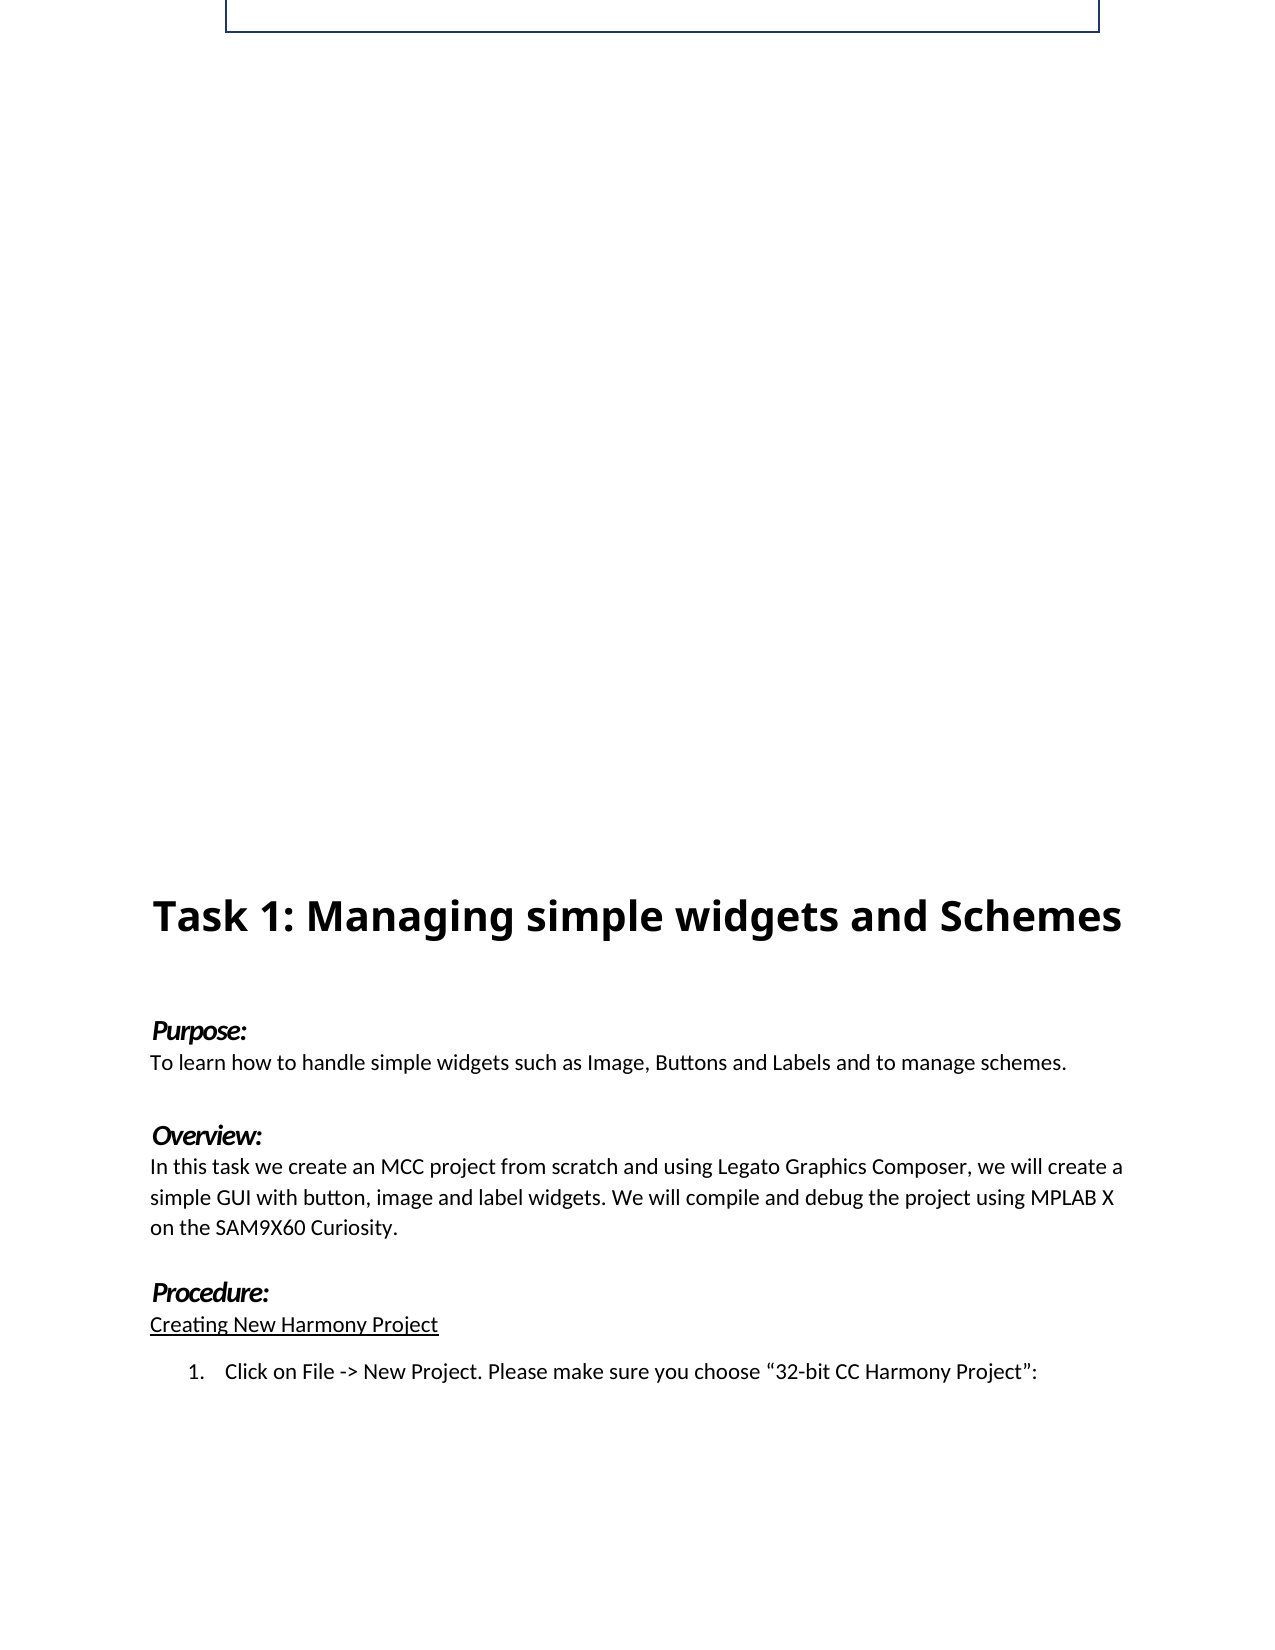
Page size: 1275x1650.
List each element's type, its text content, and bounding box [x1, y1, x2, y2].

text Creating New Harmony Project [150, 1310, 1125, 1338]
text Overview: [152, 1115, 398, 1152]
list Click on File -> New Project. Please make sure you choose “32-bit CC Harmony Project”: [187, 1357, 1125, 1385]
text Purpose: [152, 1011, 398, 1048]
text To learn how to handle simple widgets such as Image, Buttons and Labels and to manage schemes. [150, 1048, 1125, 1076]
text In this task we create an MCC project from scratch and using Legato Graphics Composer, we will create a simple GUI with button, image and label widgets. We will compile and debug the project using MPLAB X on the SAM9X60 Curiosity. [150, 1152, 1125, 1241]
subtitle Task 1: Managing simple widgets and Schemes [150, 886, 1125, 943]
text Procedure: [152, 1273, 398, 1310]
